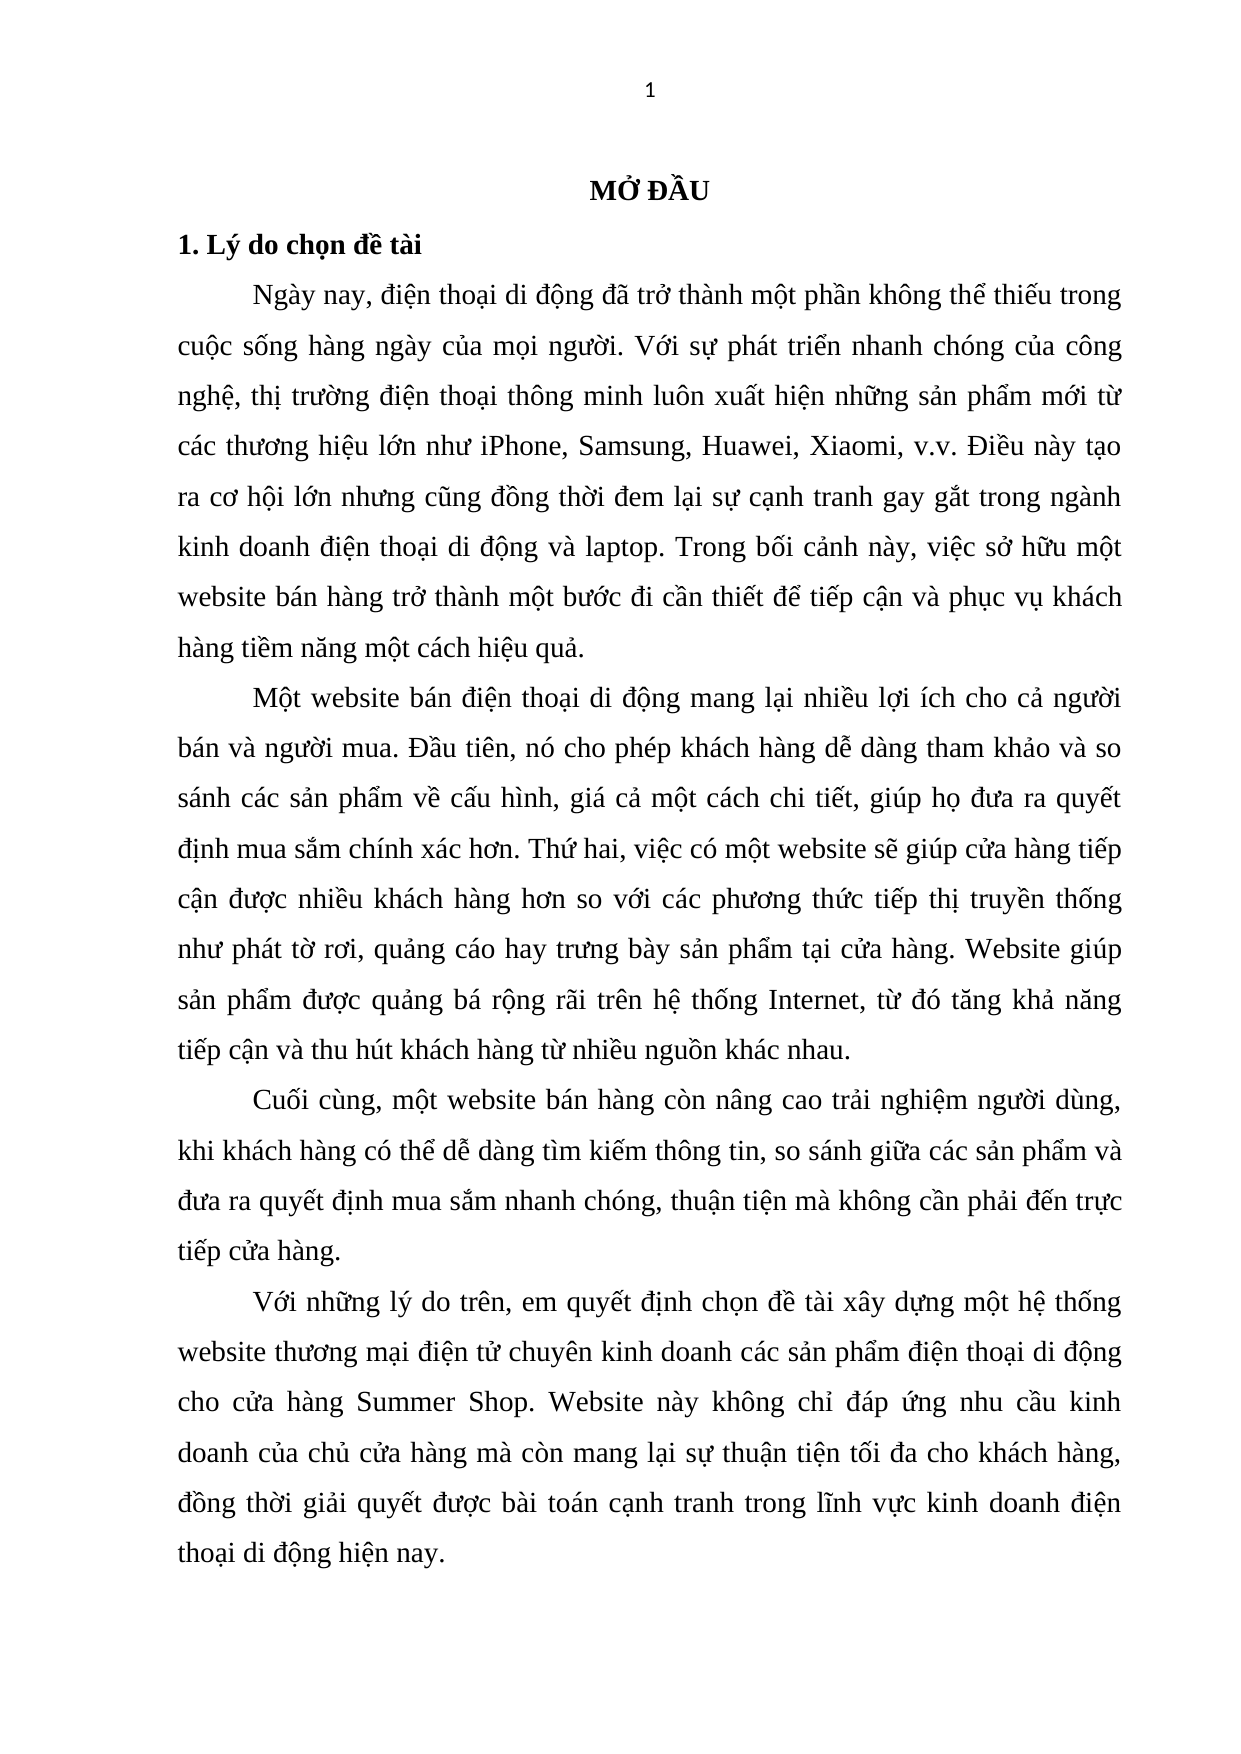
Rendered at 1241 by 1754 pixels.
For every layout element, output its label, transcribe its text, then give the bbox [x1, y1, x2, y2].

text Một website bán điện thoại di động mang lại nhiều lợi ích cho cả người bán và người mua. Đầu tiên, nó cho phép khách hàng dễ dàng tham khảo và so sánh các sản phẩm về cấu hình, giá cả một cách chi tiết, giúp họ đưa ra quyết định mua sắm chính xác hơn. Thứ hai, việc có một website sẽ giúp cửa hàng tiếp cận được nhiều khách hàng hơn so với các phương thức tiếp thị truyền thống như phát tờ rơi, quảng cáo hay trưng bày sản phẩm tại cửa hàng. Website giúp sản phẩm được quảng bá rộng rãi trên hệ thống Internet, từ đó tăng khả năng tiếp cận và thu hút khách hàng từ nhiều nguồn khác nhau. [177, 680, 1122, 1066]
subtitle 1. Lý do chọn đề tài [177, 227, 1122, 261]
text Cuối cùng, một website bán hàng còn nâng cao trải nghiệm người dùng, khi khách hàng có thể dễ dàng tìm kiếm thông tin, so sánh giữa các sản phẩm và đưa ra quyết định mua sắm nhanh chóng, thuận tiện mà không cần phải đến trực tiếp cửa hàng. [177, 1082, 1122, 1267]
text Với những lý do trên, em quyết định chọn đề tài xây dựng một hệ thống website thương mại điện tử chuyên kinh doanh các sản phẩm điện thoại di động cho cửa hàng Summer Shop. Website này không chỉ đáp ứng nhu cầu kinh doanh của chủ cửa hàng mà còn mang lại sự thuận tiện tối đa cho khách hàng, đồng thời giải quyết được bài toán cạnh tranh trong lĩnh vực kinh doanh điện thoại di động hiện nay. [177, 1284, 1122, 1569]
text Ngày nay, điện thoại di động đã trở thành một phần không thể thiếu trong cuộc sống hàng ngày của mọi người. Với sự phát triển nhanh chóng của công nghệ, thị trường điện thoại thông minh luôn xuất hiện những sản phẩm mới từ các thương hiệu lớn như iPhone, Samsung, Huawei, Xiaomi, v.v. Điều này tạo ra cơ hội lớn nhưng cũng đồng thời đem lại sự cạnh tranh gay gắt trong ngành kinh doanh điện thoại di động và laptop. Trong bối cảnh này, việc sở hữu một website bán hàng trở thành một bước đi cần thiết để tiếp cận và phục vụ khách hàng tiềm năng một cách hiệu quả. [177, 277, 1122, 663]
subtitle MỞ ĐẦU [177, 173, 1122, 206]
